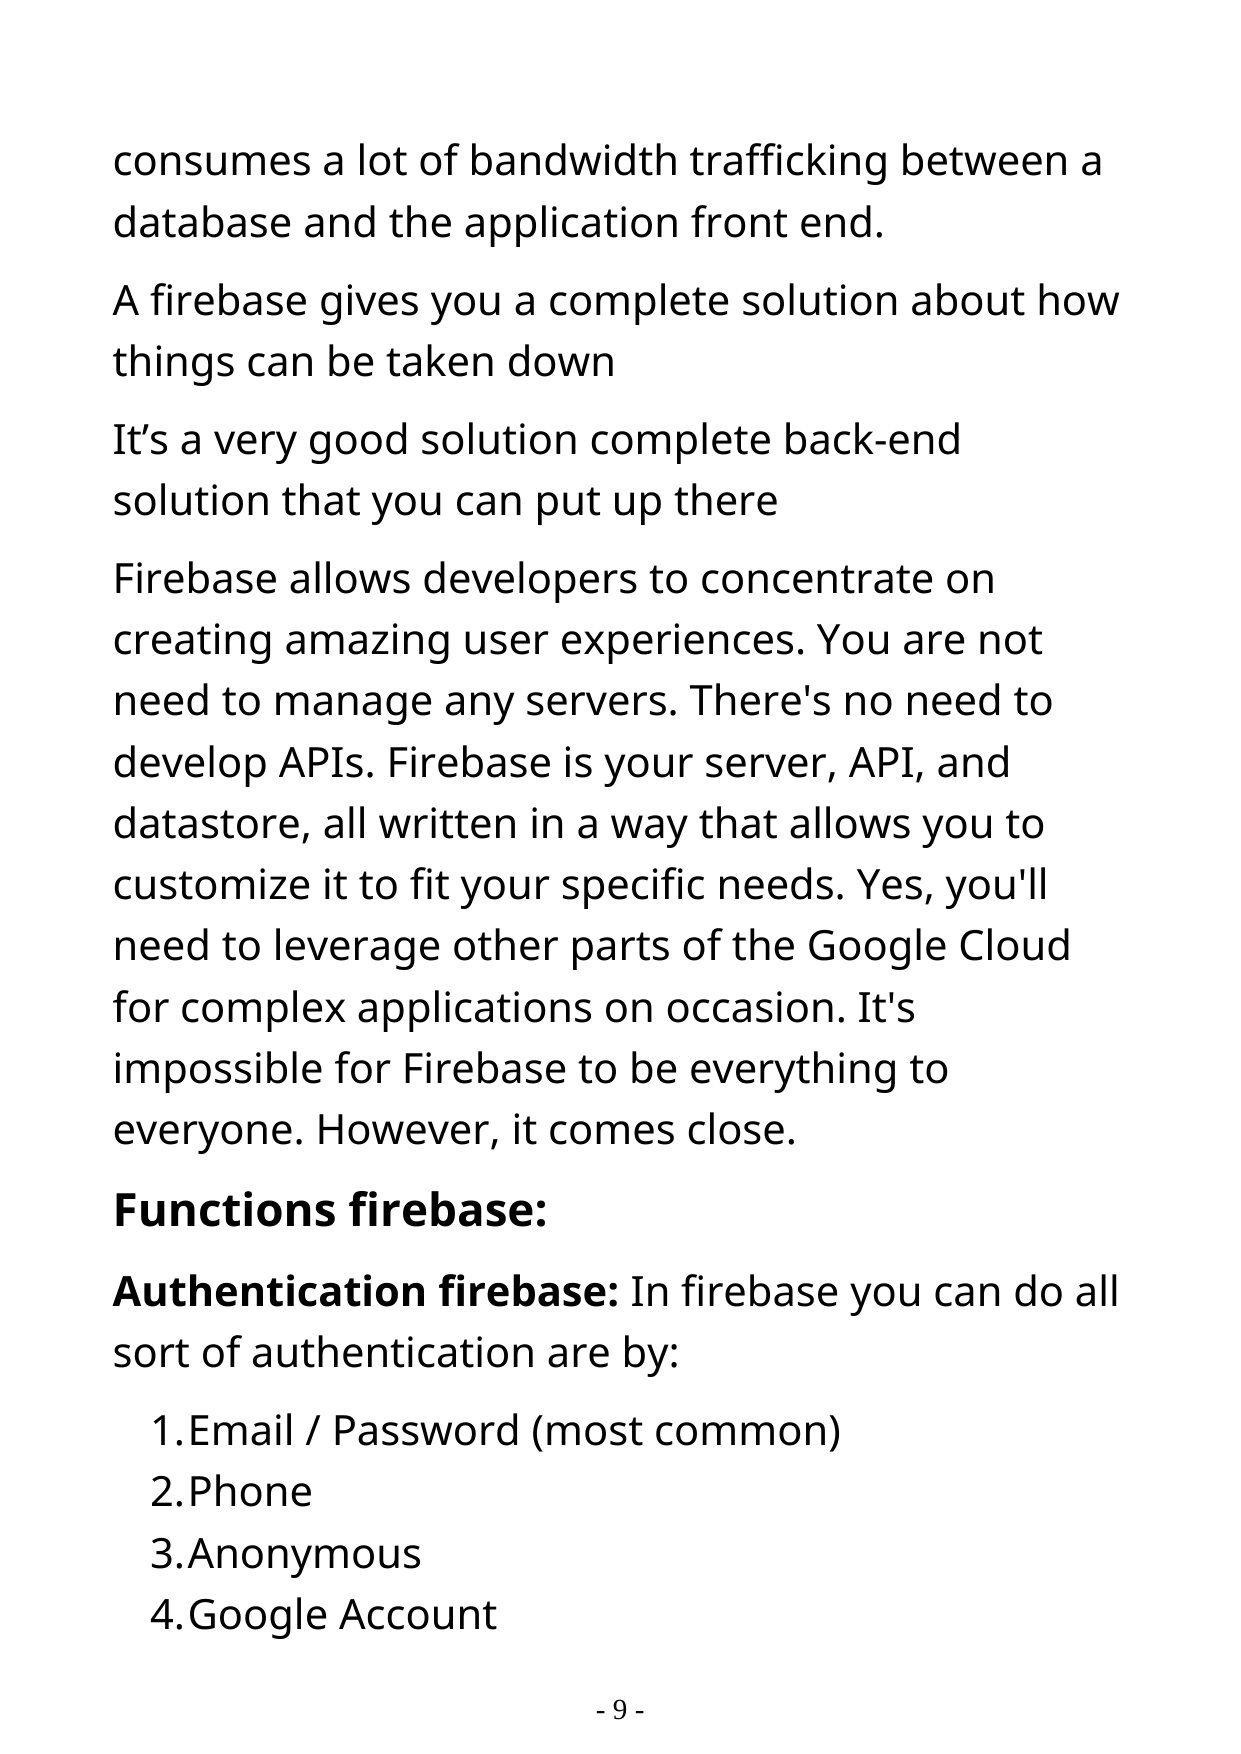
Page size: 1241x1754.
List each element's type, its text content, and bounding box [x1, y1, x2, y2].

list Email / Password (most common) [150, 1401, 1128, 1458]
list Phone [150, 1462, 1128, 1519]
text Functions firebase: [112, 1178, 1128, 1240]
list Google Account [150, 1585, 1128, 1642]
text It’s a very good solution complete back-end solution that you can put up there [112, 409, 1128, 528]
text Firebase allows developers to concentrate on creating amazing user experiences. You are not need to manage any servers. There's no need to develop APIs. Firebase is your server, API, and datastore, all written in a way that allows you to customize it to fit your specific needs. Yes, you'll need to leverage other parts of the Google Cloud for complex applications on occasion. It's impossible for Firebase to be everything to everyone. However, it comes close. [112, 549, 1128, 1157]
list Anonymous [150, 1523, 1128, 1580]
text A firebase gives you a complete solution about how things can be taken down [112, 270, 1128, 388]
text Authentication firebase: In firebase you can do all sort of authentication are by: [112, 1262, 1128, 1380]
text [112, 131, 1128, 249]
